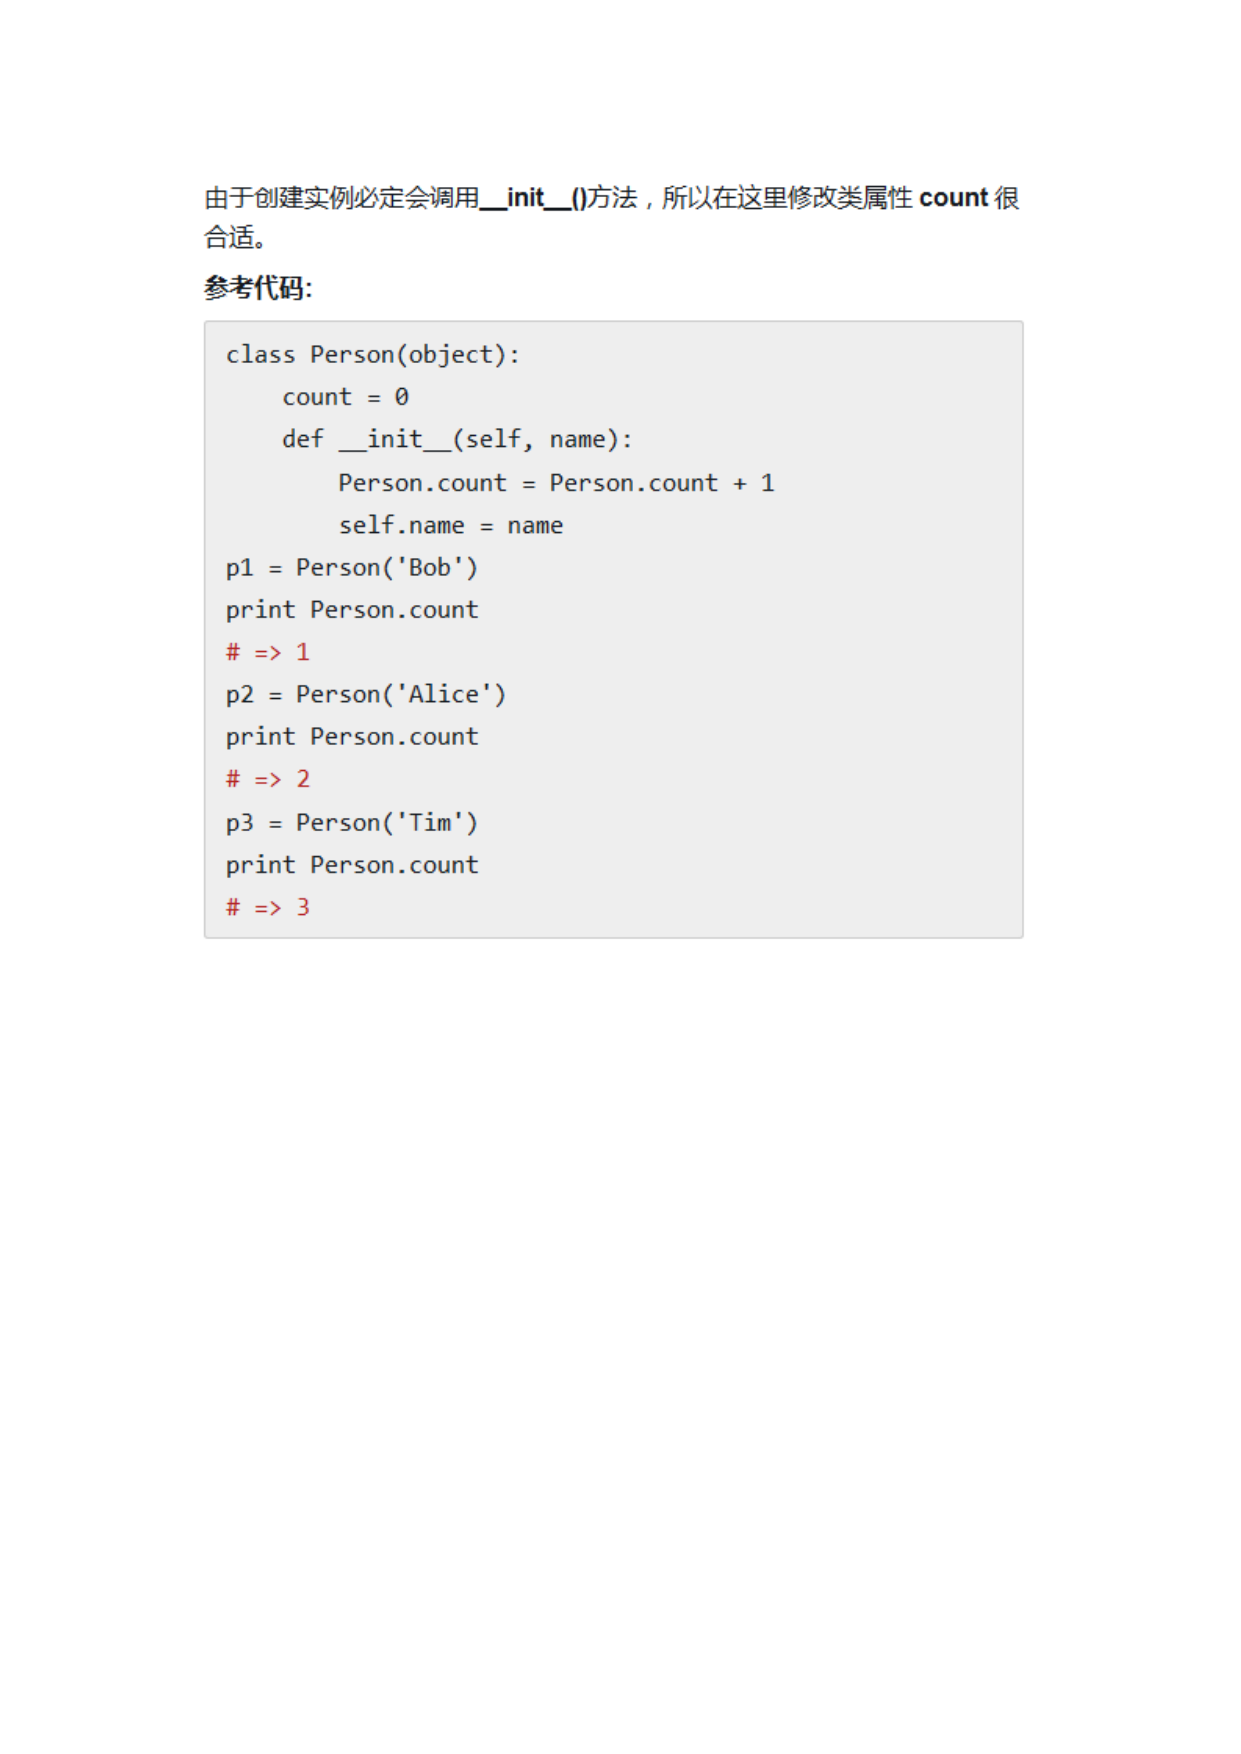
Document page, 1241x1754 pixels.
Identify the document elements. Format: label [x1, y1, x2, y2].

picture [187, 162, 1046, 961]
